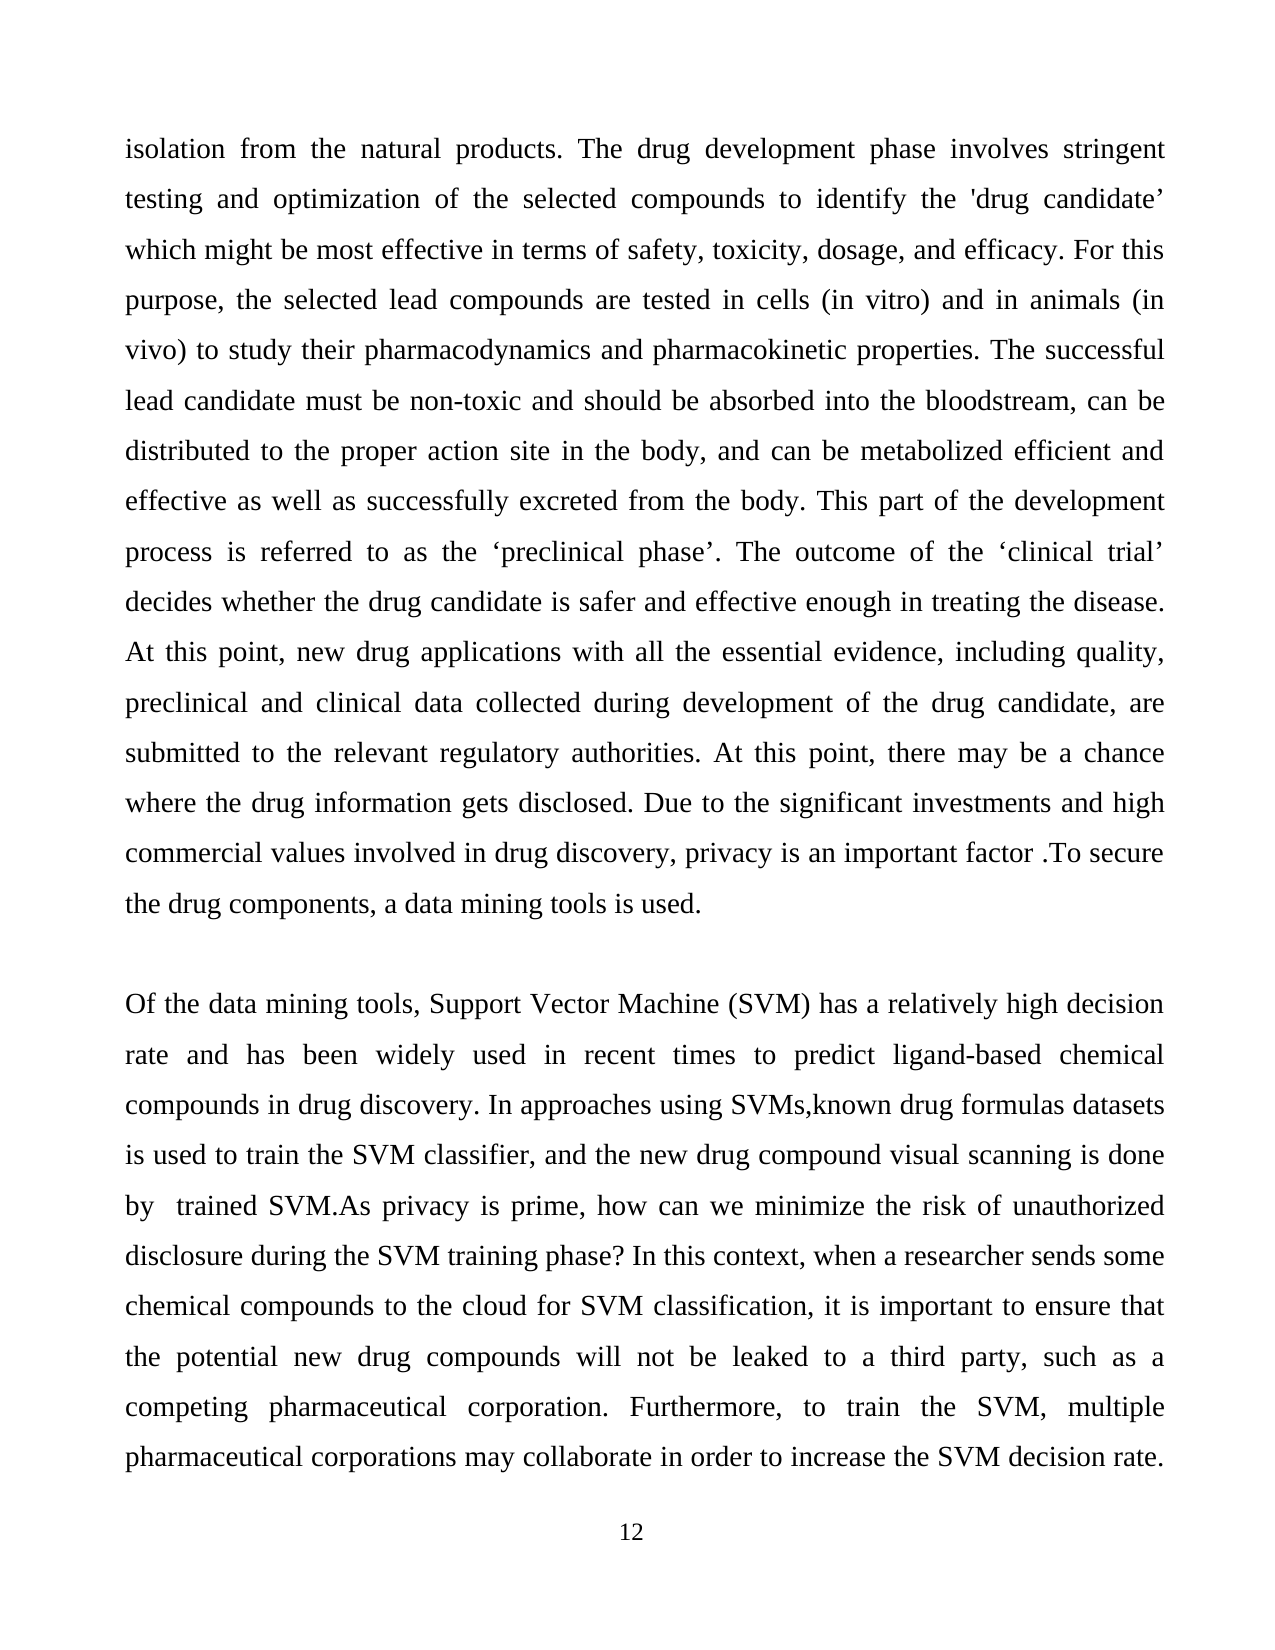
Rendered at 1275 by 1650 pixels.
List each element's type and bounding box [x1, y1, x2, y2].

text [125, 131, 1166, 919]
text [125, 987, 1166, 1473]
